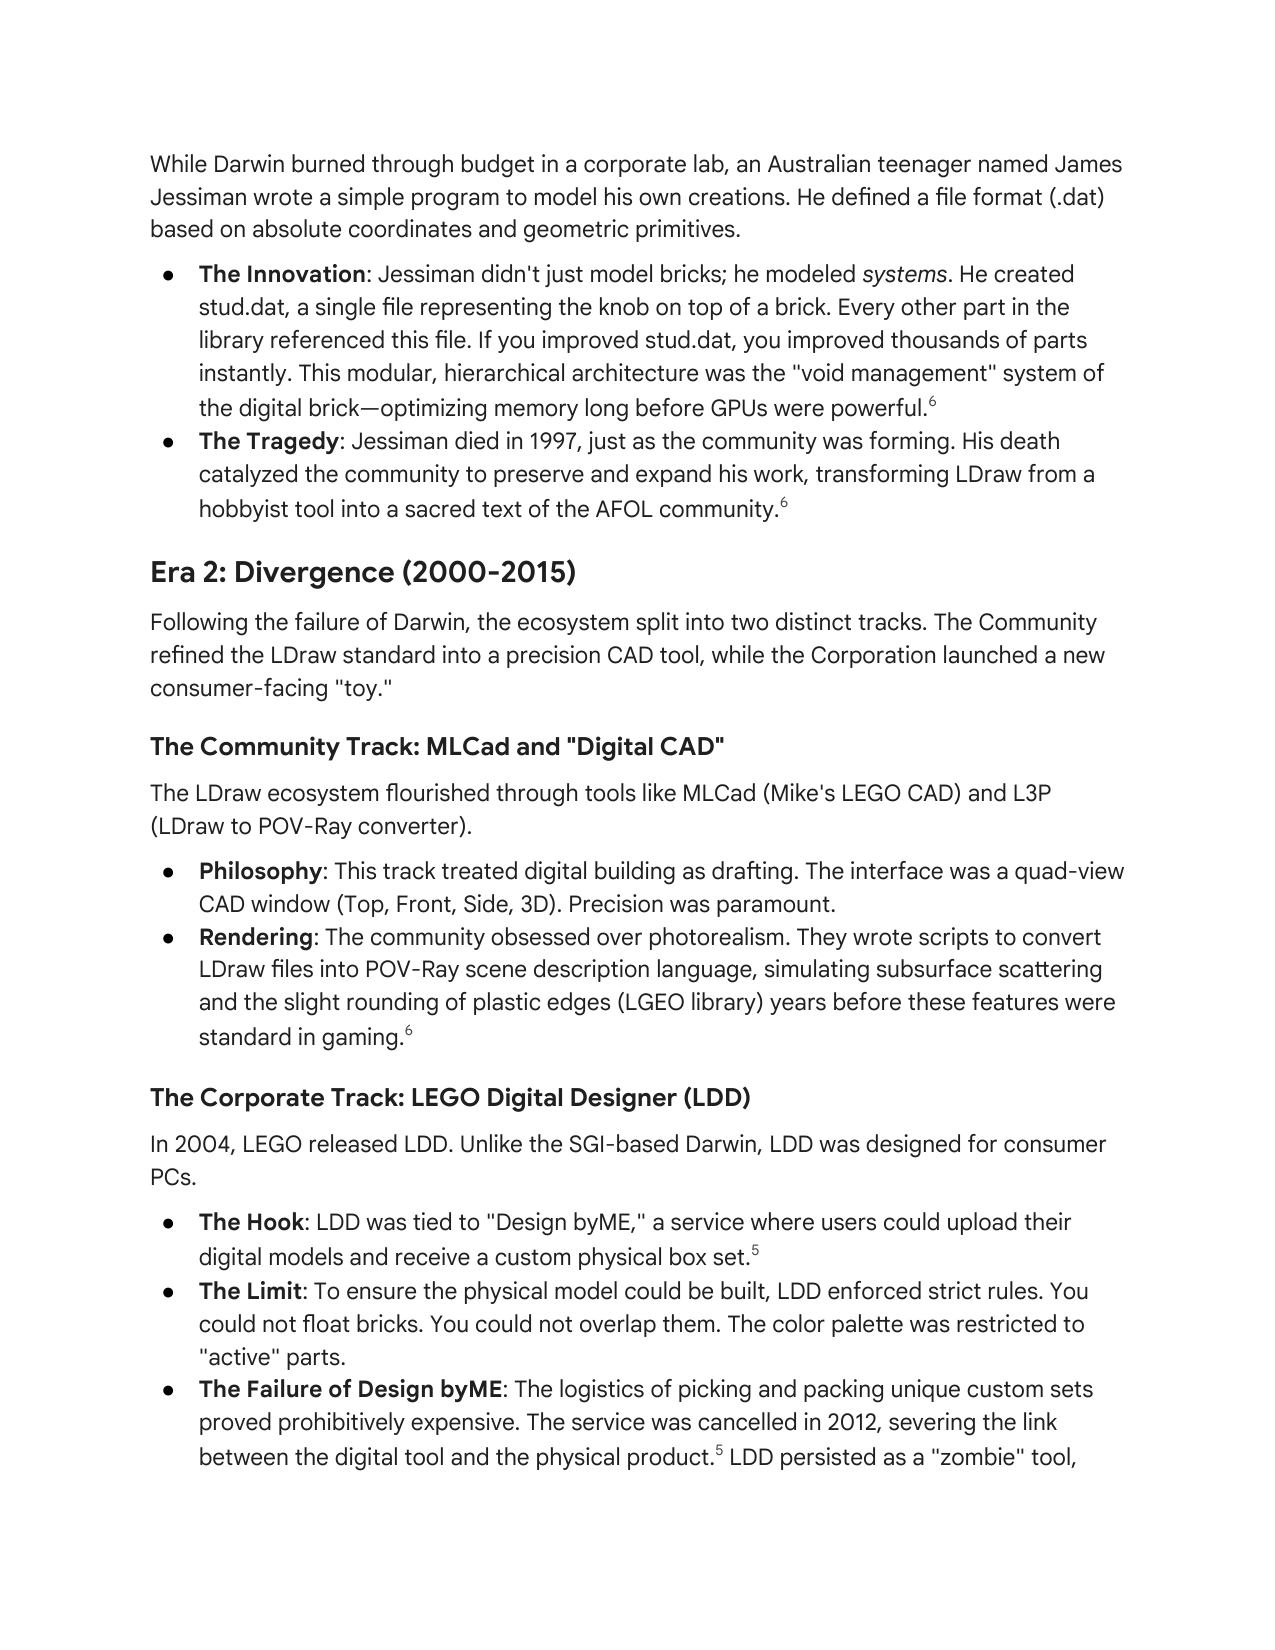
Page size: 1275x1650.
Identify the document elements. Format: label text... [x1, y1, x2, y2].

list Rendering: The community obsessed over photorealism. They wrote scripts to convert LDraw files into POV-Ray scene description language, simulating subsurface scattering and the slight rounding of plastic edges (LGEO library) years before these features were standard in gaming.6 [161, 923, 1125, 1053]
subtitle The Community Track: MLCad and "Digital CAD" [150, 731, 1125, 763]
list The Innovation: Jessiman didn't just model bricks; he modeled systems. He created stud.dat, a single file representing the knob on top of a brick. Every other part in the library referenced this file. If you improved stud.dat, you improved thousands of parts instantly. This modular, hierarchical architecture was the "void management" system of the digital brick—optimizing memory long before GPUs were powerful.6 [161, 261, 1125, 423]
text While Darwin burned through budget in a corporate lab, an Australian teenager named James Jessiman wrote a simple program to model his own creations. He defined a file format (.dat) based on absolute coordinates and geometric primitives. [150, 150, 1125, 244]
subtitle The Corporate Track: LEGO Digital Designer (LDD) [150, 1082, 1125, 1114]
list The Hook: LDD was tied to "Design byME," a service where users could upload their digital models and receive a custom physical box set.5 [161, 1208, 1125, 1273]
list The Tragedy: Jessiman died in 1997, just as the community was forming. His death catalyzed the community to preserve and expand his work, transforming LDraw from a hobbyist tool into a sacred text of the AFOL community.6 [161, 428, 1125, 525]
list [161, 1375, 1125, 1473]
text The LDraw ecosystem flourished through tools like MLCad (Mike's LEGO CAD) and L3P (LDraw to POV-Ray converter). [150, 780, 1125, 841]
list Philosophy: This track treated digital building as drafting. The interface was a quad-view CAD window (Top, Front, Side, 3D). Precision was paramount. [161, 858, 1125, 919]
text Following the failure of Darwin, the ecosystem split into two distinct tracks. The Community refined the LDraw standard into a precision CAD tool, while the Corporation launched a new consumer-facing "toy." [150, 608, 1125, 702]
list The Limit: To ensure the physical model could be built, LDD enforced strict rules. You could not float bricks. You could not overlap them. The color palette was restricted to "active" parts. [161, 1277, 1125, 1371]
subtitle Era 2: Divergence (2000-2015) [150, 554, 1125, 591]
text In 2004, LEGO released LDD. Unlike the SGI-based Darwin, LDD was designed for consumer PCs. [150, 1131, 1125, 1192]
